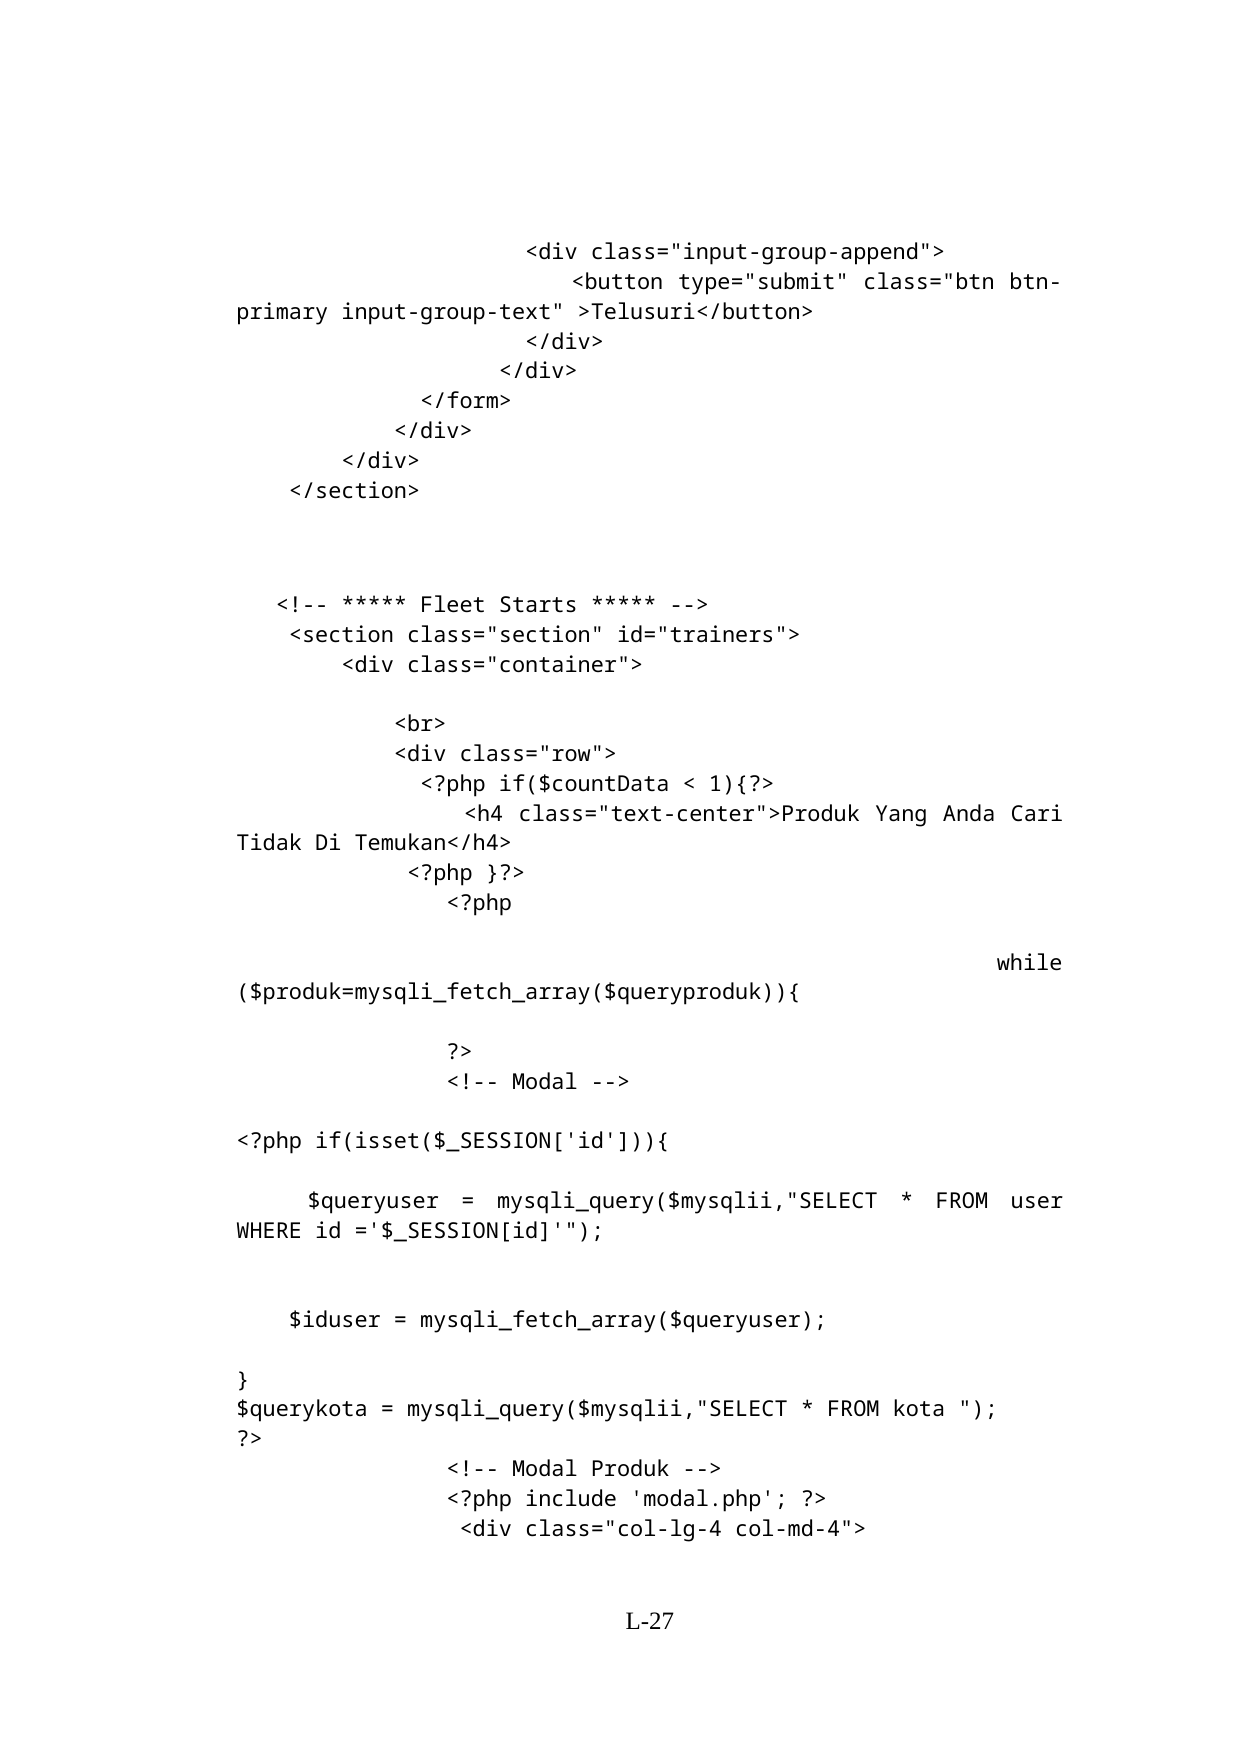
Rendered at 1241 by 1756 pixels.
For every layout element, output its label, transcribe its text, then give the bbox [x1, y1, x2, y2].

text $querykota = mysqli_query($mysqlii,"SELECT * FROM kota "); [236, 1393, 1063, 1423]
text <?php if(isset($_SESSION['id'])){ [236, 1125, 1063, 1155]
text </div> [236, 415, 1063, 445]
text <?php if($countData < 1){?> [236, 768, 1063, 797]
text <section class="section" id="trainers"> [236, 619, 1063, 648]
text </div> [236, 355, 1063, 385]
text <div class="container"> [236, 648, 1063, 678]
text </div> [236, 326, 1063, 355]
text <!-- ***** Fleet Starts ***** --> [236, 589, 1063, 619]
text <div class="row"> [236, 738, 1063, 768]
text <!-- Modal Produk --> [236, 1453, 1063, 1483]
text <?php include 'modal.php'; ?> [236, 1483, 1063, 1512]
text <div class="input-group-append"> [236, 236, 1063, 266]
text <?php [236, 887, 1063, 917]
text </div> [236, 445, 1063, 474]
text <?php }?> [236, 857, 1063, 887]
text ?> [236, 1036, 1063, 1066]
text ?> [236, 1423, 1063, 1453]
text while ($produk=mysqli_fetch_array($queryproduk)){ [236, 946, 1063, 1006]
text } [236, 1363, 1063, 1393]
text $iduser = mysqli_fetch_array($queryuser); [236, 1304, 1063, 1334]
text <div class="col-lg-4 col-md-4"> [236, 1512, 1063, 1542]
text <br> [236, 708, 1063, 738]
text <h4 class="text-center">Produk Yang Anda Cari Tidak Di Temukan</h4> [236, 797, 1063, 857]
text <!-- Modal --> [236, 1066, 1063, 1095]
text </section> [236, 474, 1063, 504]
text $queryuser = mysqli_query($mysqlii,"SELECT * FROM user WHERE id ='$_SESSION[id]'"); [236, 1185, 1063, 1244]
text <button type="submit" class="btn btn-primary input-group-text" >Telusuri</button> [236, 266, 1063, 326]
text </form> [236, 385, 1063, 415]
